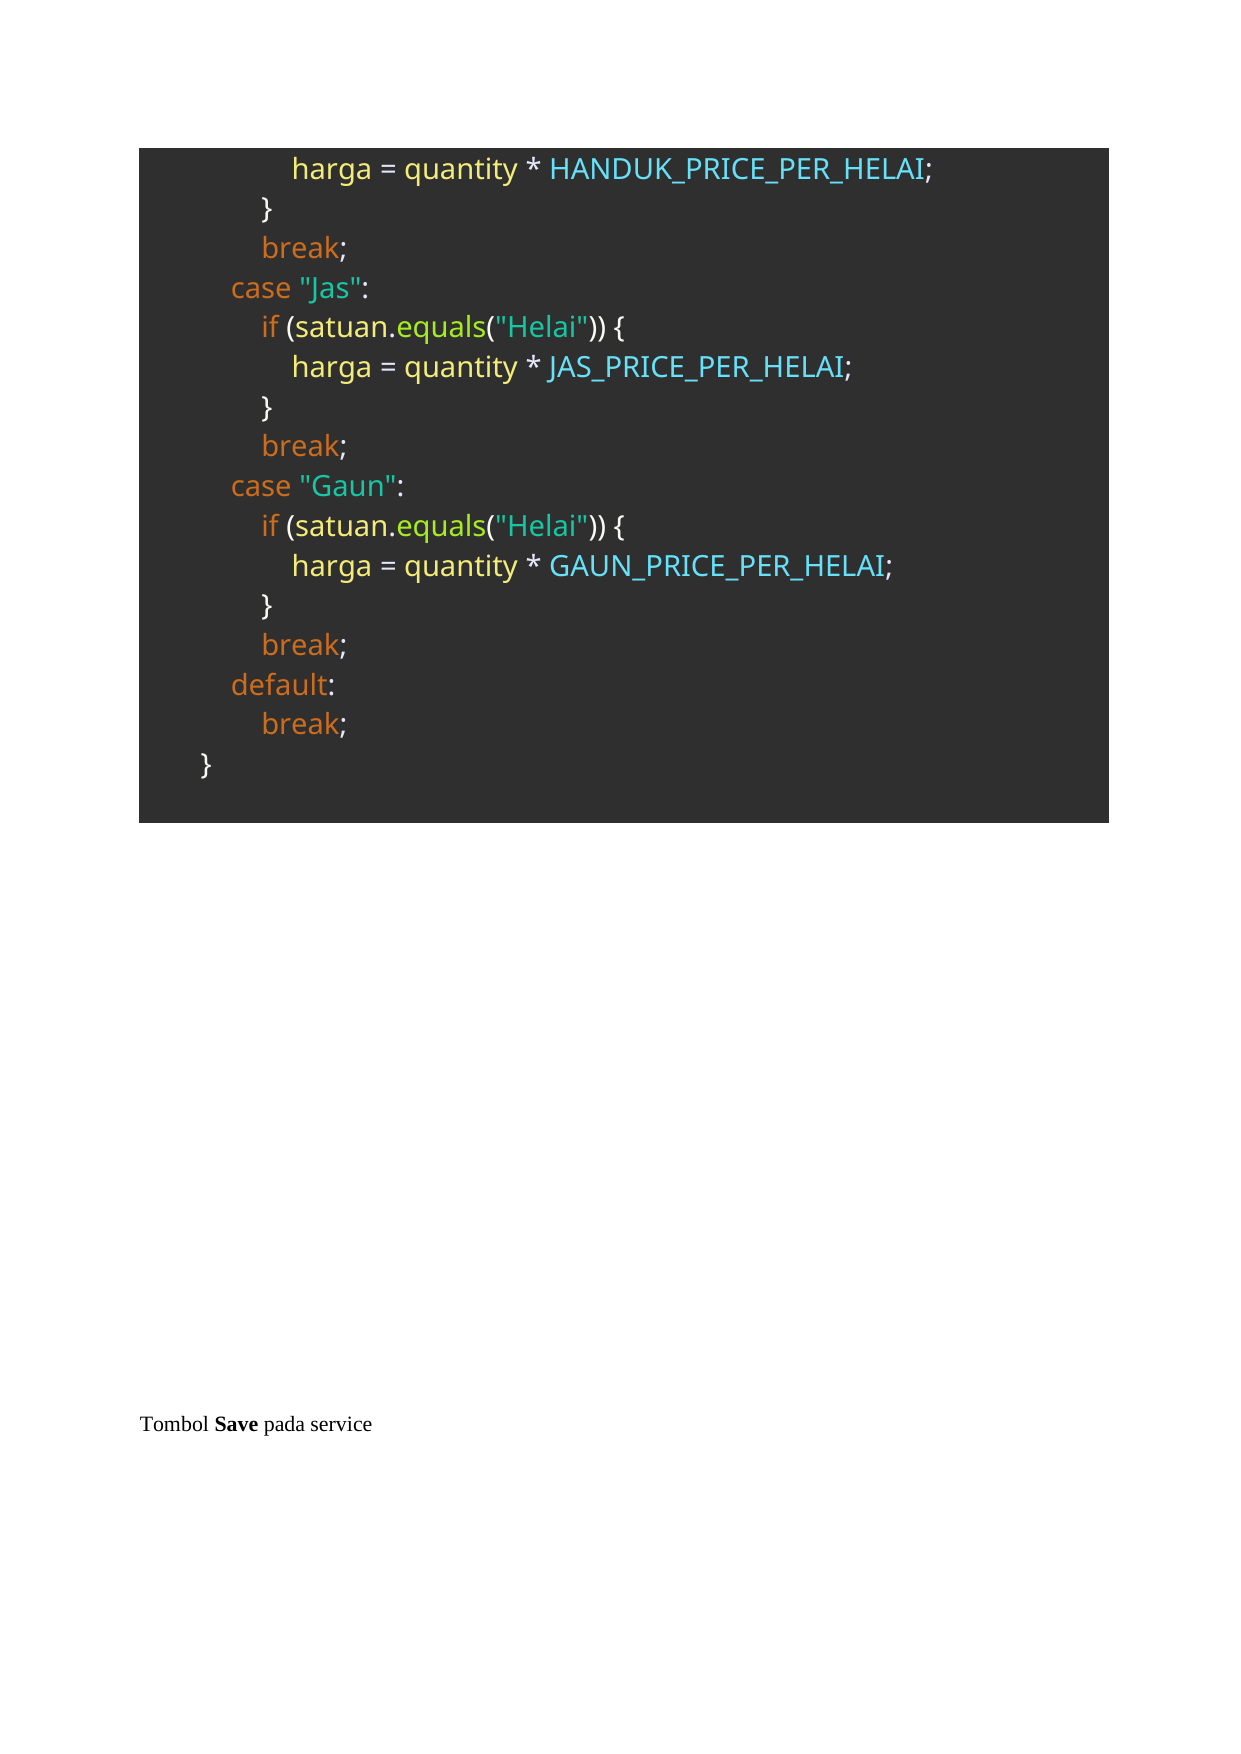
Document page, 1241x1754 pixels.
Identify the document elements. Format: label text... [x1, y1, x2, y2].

text case "Jas": [139, 267, 1109, 307]
text } [139, 188, 1109, 227]
text Tombol Save pada service [139, 1411, 1109, 1436]
text break; [139, 426, 1109, 465]
text default: [139, 664, 1109, 703]
text } [139, 386, 1109, 426]
text harga = quantity * HANDUK_PRICE_PER_HELAI; [139, 148, 1109, 188]
text break; [139, 703, 1109, 743]
text harga = quantity * GAUN_PRICE_PER_HELAI; [139, 545, 1109, 584]
text break; [139, 624, 1109, 664]
text break; [139, 227, 1109, 267]
text if (satuan.equals("Helai")) { [139, 505, 1109, 545]
text case "Gaun": [139, 465, 1109, 505]
text if (satuan.equals("Helai")) { [139, 307, 1109, 346]
text } [139, 584, 1109, 624]
text } [139, 743, 1109, 783]
text harga = quantity * JAS_PRICE_PER_HELAI; [139, 346, 1109, 386]
